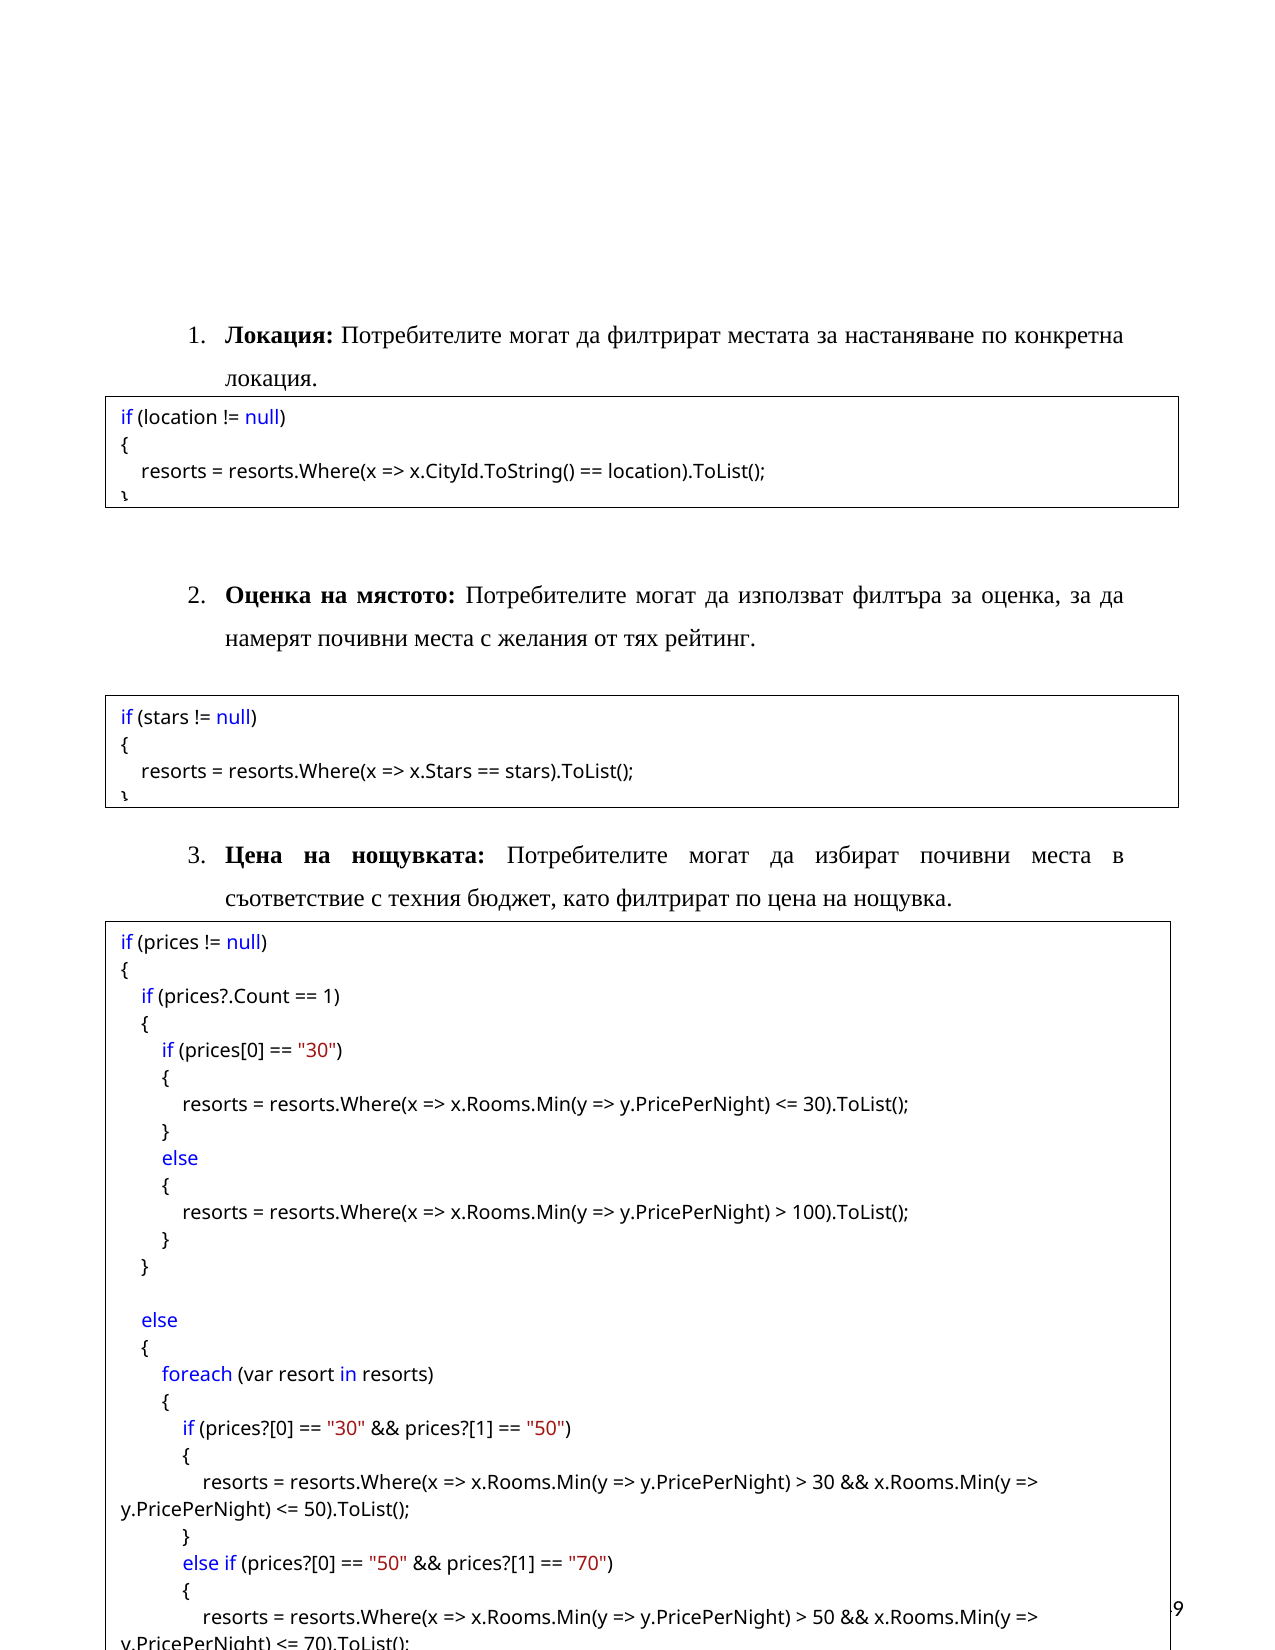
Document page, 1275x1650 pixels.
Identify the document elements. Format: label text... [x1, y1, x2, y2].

list Локация: Потребителите могат да филтрират местата за настаняване по конкретна локация. [187, 320, 1125, 392]
list Цена на нощувката: Потребителите могат да избират почивни места в съответствие с техния бюджет, като филтрират по цена на нощувка. [187, 840, 1125, 912]
list Оценка на мястото: Потребителите могат да използват филтъра за оценка, за да намерят почивни места с желания от тях рейтинг. [187, 580, 1125, 652]
